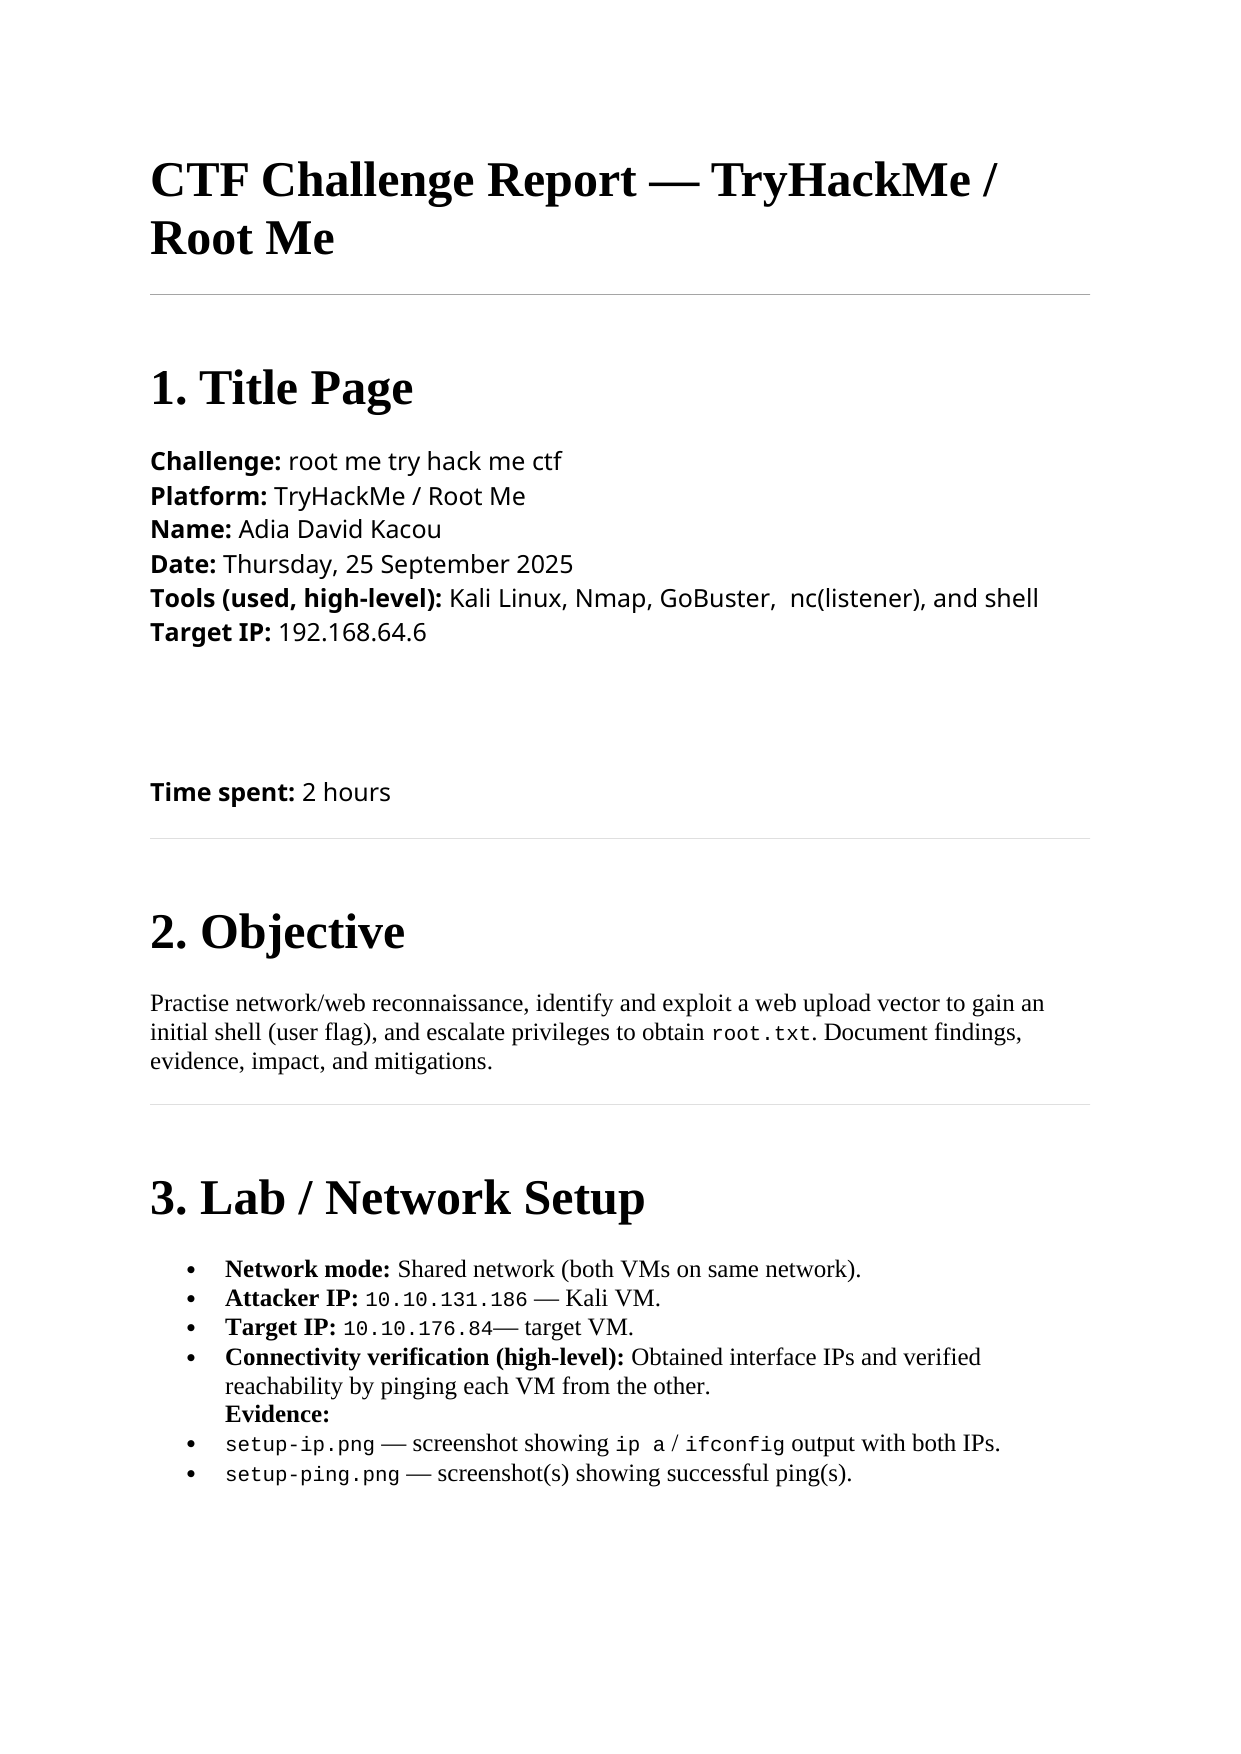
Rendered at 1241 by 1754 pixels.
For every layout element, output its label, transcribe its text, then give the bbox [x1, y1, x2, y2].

text Practise network/web reconnaissance, identify and exploit a web upload vector to gain an initial shell (user flag), and escalate privileges to obtain root.txt. Document findings, evidence, impact, and mitigations. [150, 988, 1090, 1075]
text 1. Title Page [150, 357, 1090, 415]
list Connectivity verification (high-level): Obtained interface IPs and verified reachability by pinging each VM from the other. Evidence: [187, 1342, 1090, 1428]
text CTF Challenge Report — TryHackMe / Root Me [150, 150, 1090, 265]
list Target IP: 10.10.176.84— target VM. [187, 1312, 1090, 1342]
list Attacker IP: 10.10.131.186 — Kali VM. [187, 1283, 1090, 1312]
text 3. Lab / Network Setup [150, 1167, 1090, 1225]
text 2. Objective [150, 901, 1090, 959]
list Network mode: Shared network (both VMs on same network). [187, 1254, 1090, 1283]
list setup-ping.png — screenshot(s) showing successful ping(s). [187, 1458, 1090, 1487]
text Challenge: root me try hack me ctf Platform: TryHackMe / Root Me Name: Adia David Kacou Date: Thursday, 25 September 2025 Tools (used, high-level): Kali Linux, Nmap, GoBuster, nc(listener), and shell Target IP: 192.168.64.6 [150, 444, 1090, 682]
text Time spent: 2 hours [150, 775, 1090, 809]
list setup-ip.png — screenshot showing ip a / ifconfig output with both IPs. [187, 1428, 1090, 1458]
